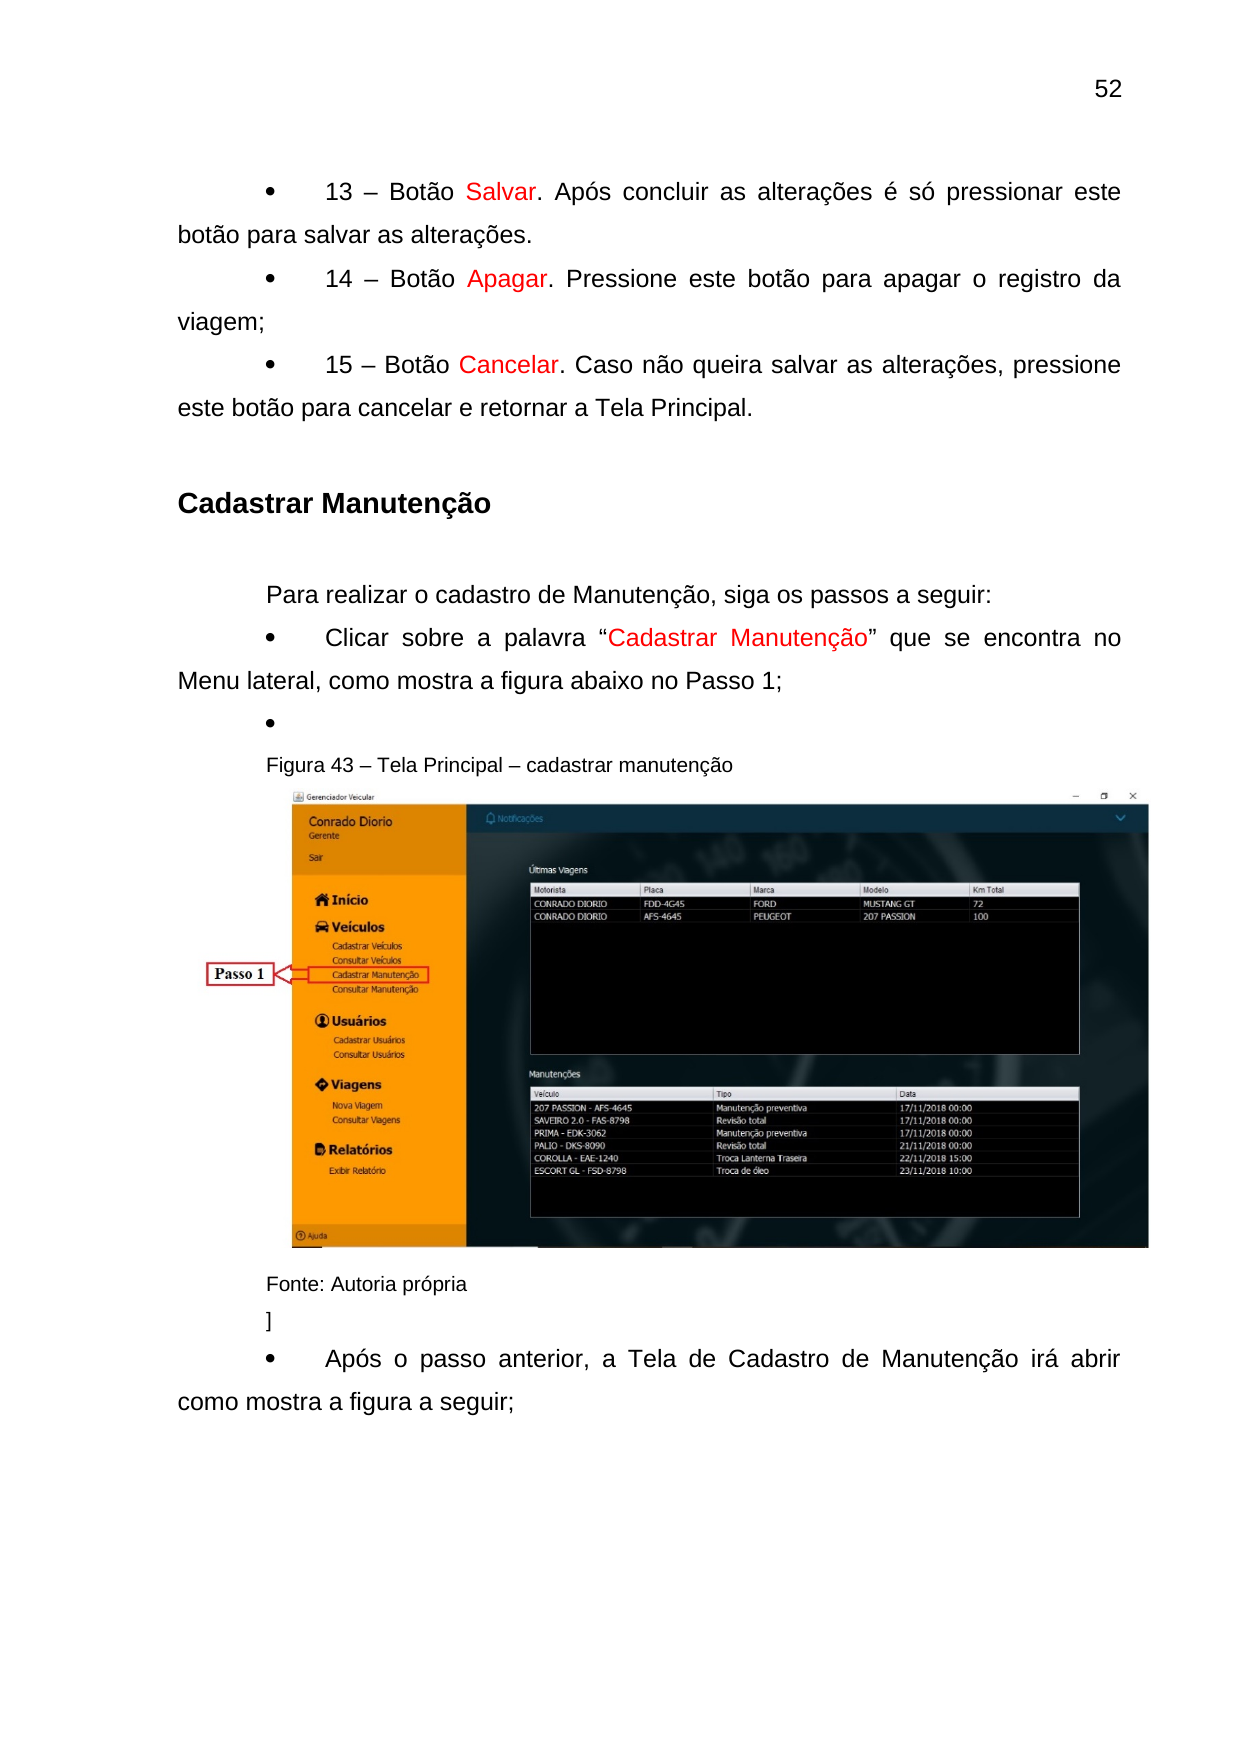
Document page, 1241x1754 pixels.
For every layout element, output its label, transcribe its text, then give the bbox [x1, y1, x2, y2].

list 14 – Botão Apagar. Pressione este botão para apagar o registro da viagem; [177, 263, 1122, 336]
text ] [177, 1308, 1122, 1332]
list Clicar sobre a palavra “Cadastrar Manutenção” que se encontra no Menu lateral, como mostra a figura abaixo no Passo 1; [177, 623, 1122, 695]
list Após o passo anterior, a Tela de Cadastro de Manutenção irá abrir como mostra a figura a seguir; [177, 1344, 1122, 1416]
text Para realizar o cadastro de Manutenção, siga os passos a seguir: [177, 580, 1122, 608]
subtitle Cadastrar Manutenção [177, 486, 1122, 520]
list 15 – Botão Cancelar. Caso não queira salvar as alterações, pressione este botão para cancelar e retornar a Tela Principal. [177, 350, 1122, 422]
list 13 – Botão Salvar. Após concluir as alterações é só pressionar este botão para salvar as alterações. [177, 177, 1122, 249]
text Fonte: Autoria própria [177, 1248, 1122, 1296]
picture [176, 788, 1151, 1248]
